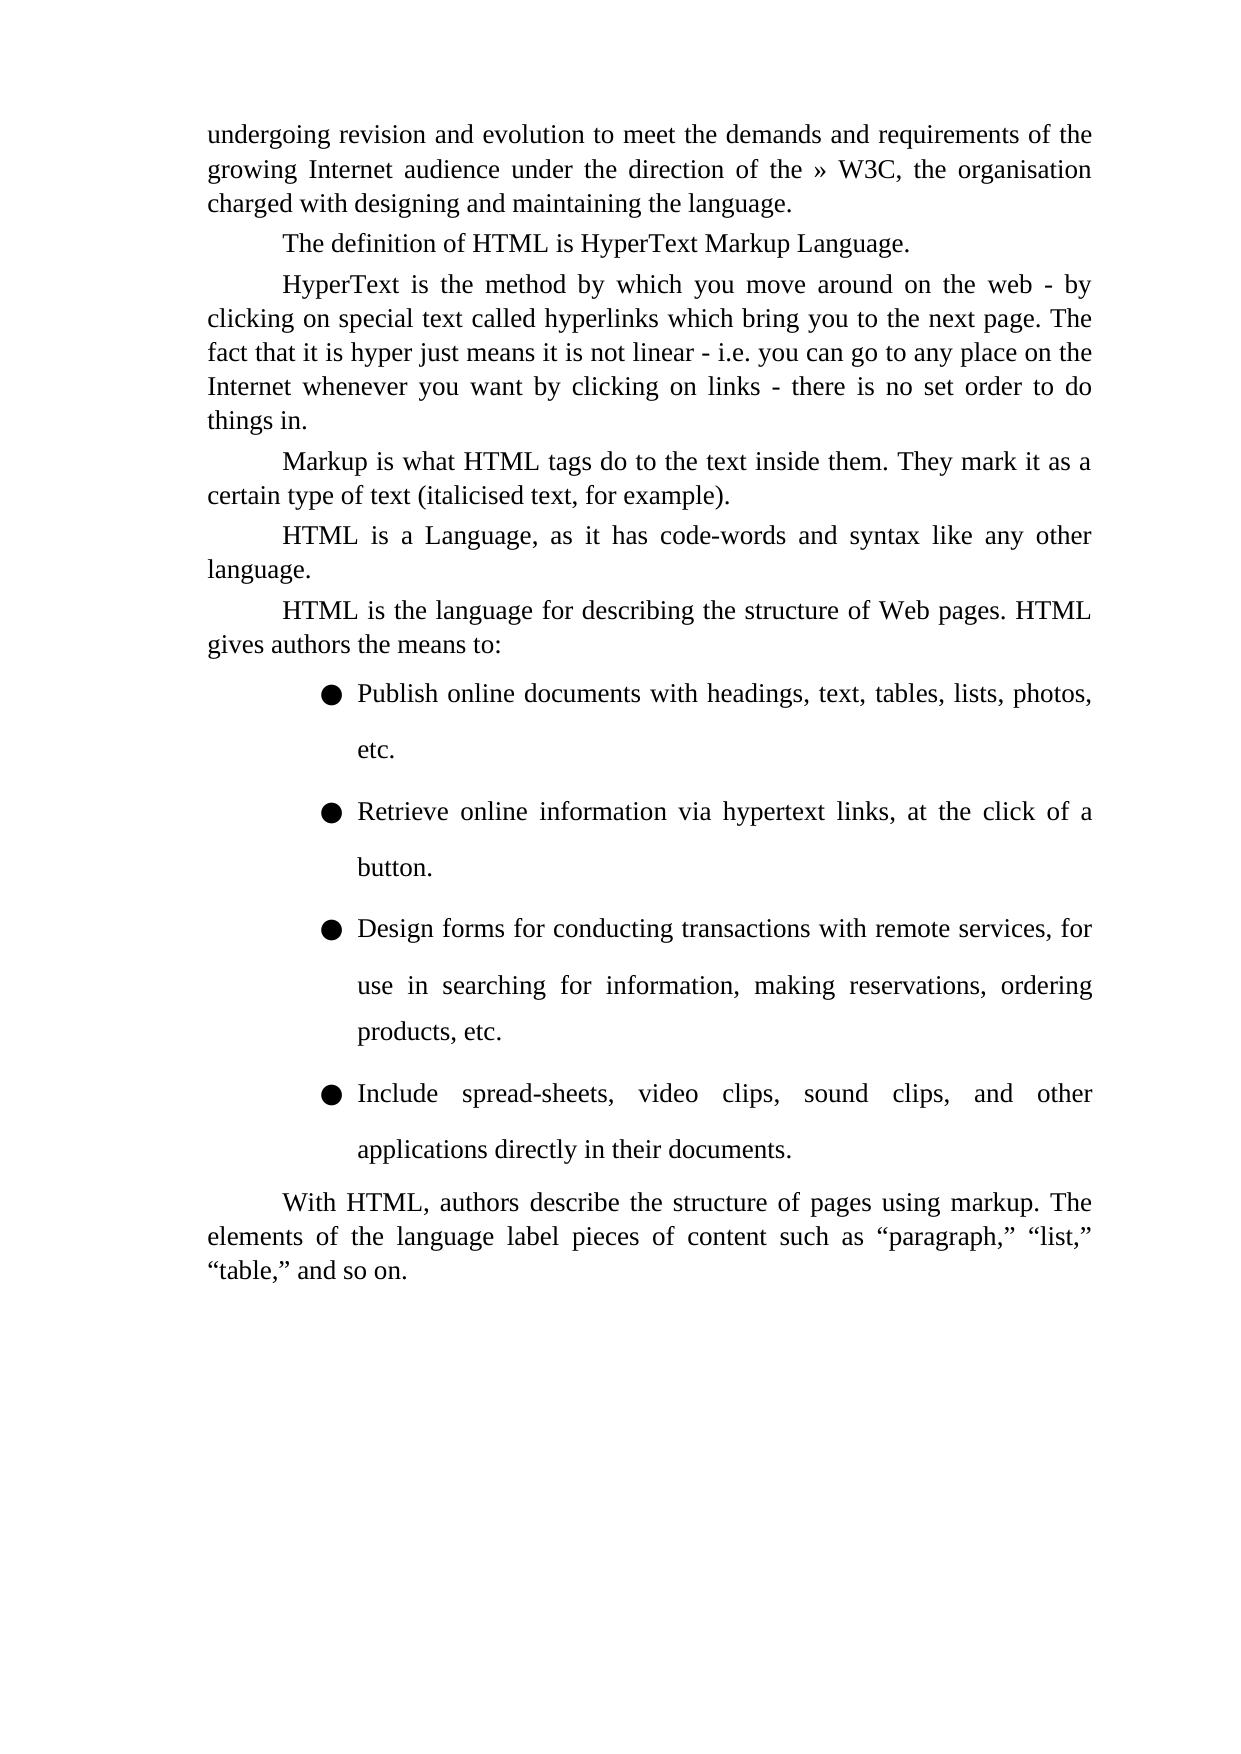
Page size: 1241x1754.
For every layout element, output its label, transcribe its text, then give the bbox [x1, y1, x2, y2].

text Markup is what HTML tags do to the text inside them. They mark it as a certain type of text (italicised text, for example). [207, 445, 1093, 510]
list Retrieve online information via hypertext links, at the click of a button. [319, 780, 1093, 882]
list Design forms for conducting transactions with remote services, for use in searching for information, making reservations, ordering products, etc. [319, 898, 1093, 1047]
text HTML is the language for describing the structure of Web pages. HTML gives authors the means to: [207, 594, 1093, 659]
text The definition of HTML is HyperText Markup Language. [207, 227, 1093, 258]
text With HTML, authors describe the structure of pages using markup. The elements of the language label pieces of content such as “paragraph,” “list,” “table,” and so on. [207, 1186, 1093, 1286]
text HyperText is the method by which you move around on the web - by clicking on special text called hyperlinks which bring you to the next page. The fact that it is hyper just means it is not linear - i.e. you can go to any place on the Internet whenever you want by clicking on links - there is no set order to do things in. [207, 268, 1093, 436]
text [207, 118, 1093, 218]
list Publish online documents with headings, text, tables, lists, photos, etc. [319, 662, 1093, 764]
list Include spread-sheets, video clips, sound clips, and other applications directly in their documents. [319, 1062, 1093, 1164]
text HTML is a Language, as it has code-words and syntax like any other language. [207, 519, 1093, 585]
